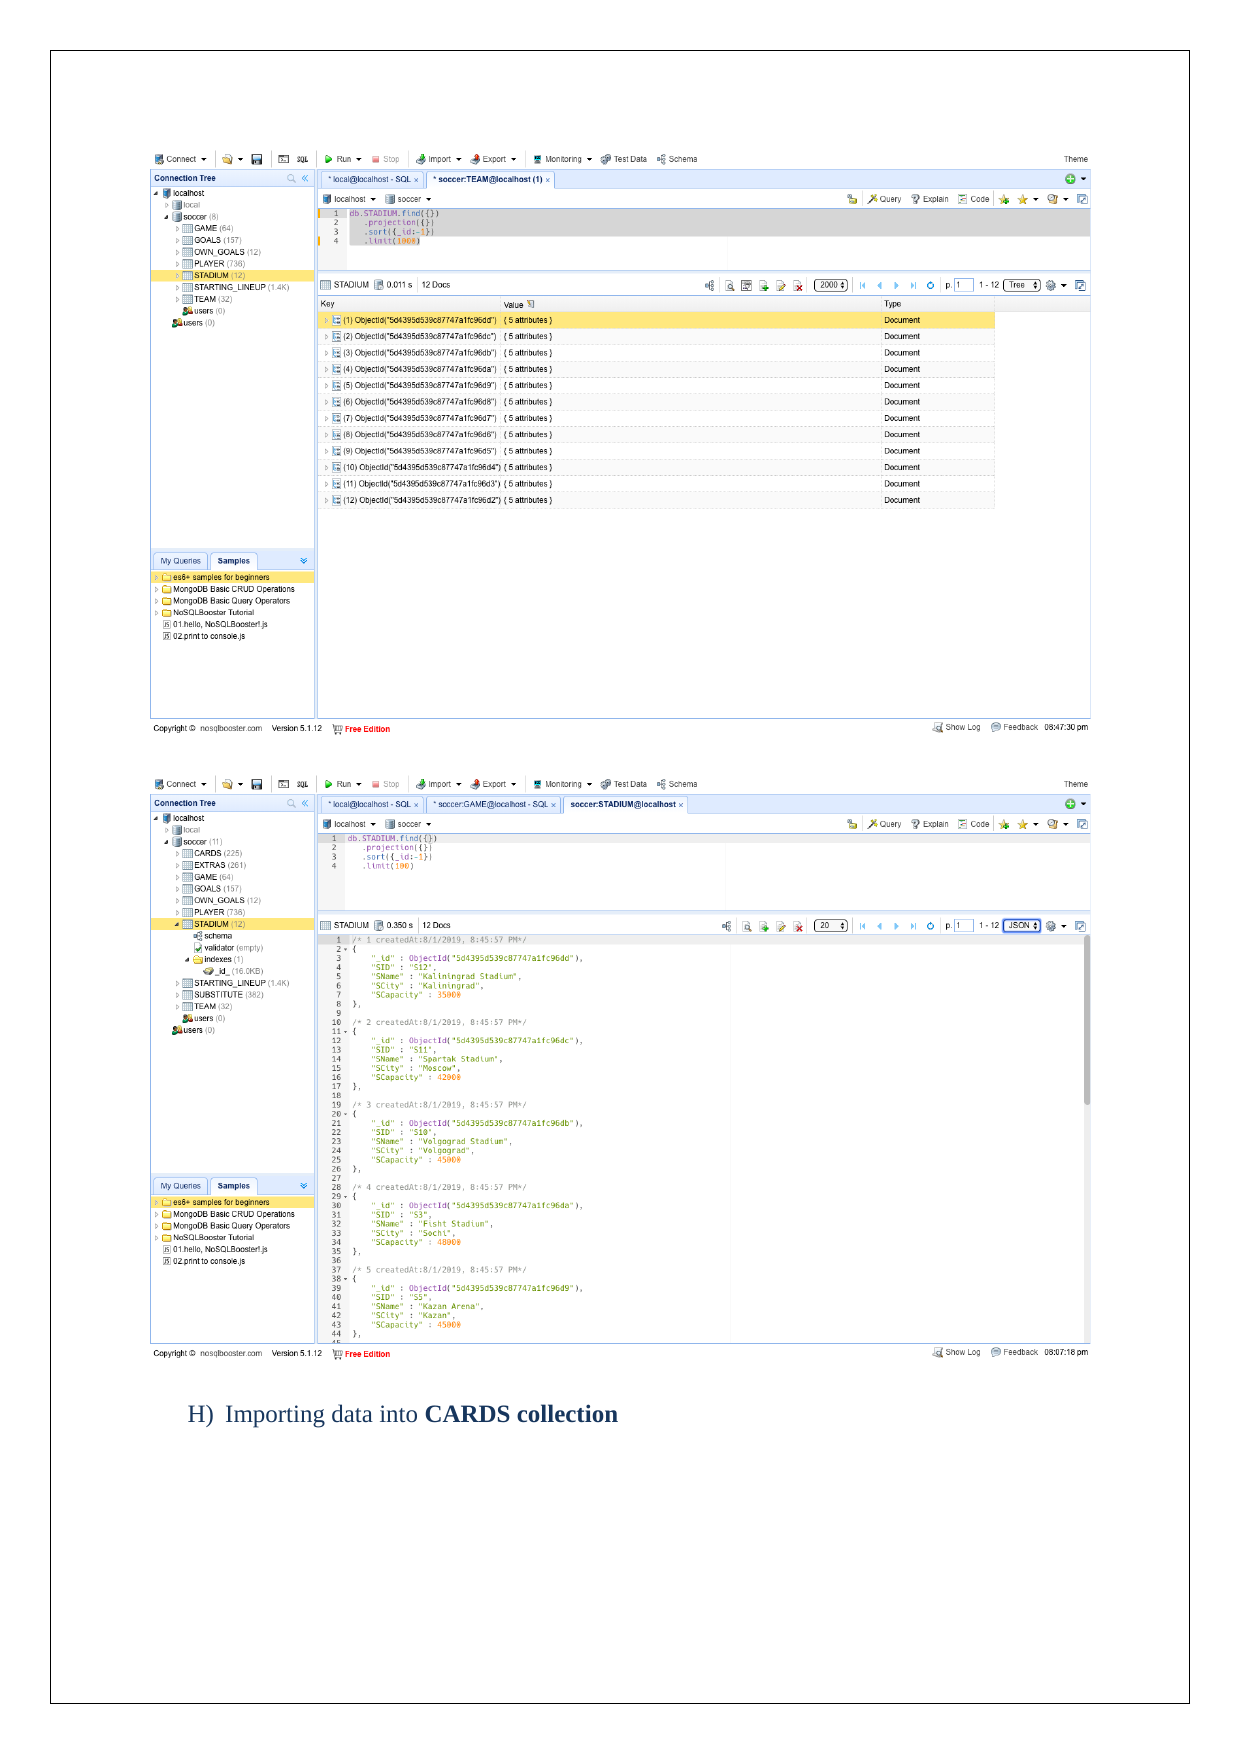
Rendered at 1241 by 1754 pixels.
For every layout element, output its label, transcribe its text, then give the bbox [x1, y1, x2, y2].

picture [150, 774, 1091, 1363]
list Importing data into CARDS collection [187, 1399, 1090, 1428]
picture [150, 150, 1091, 738]
